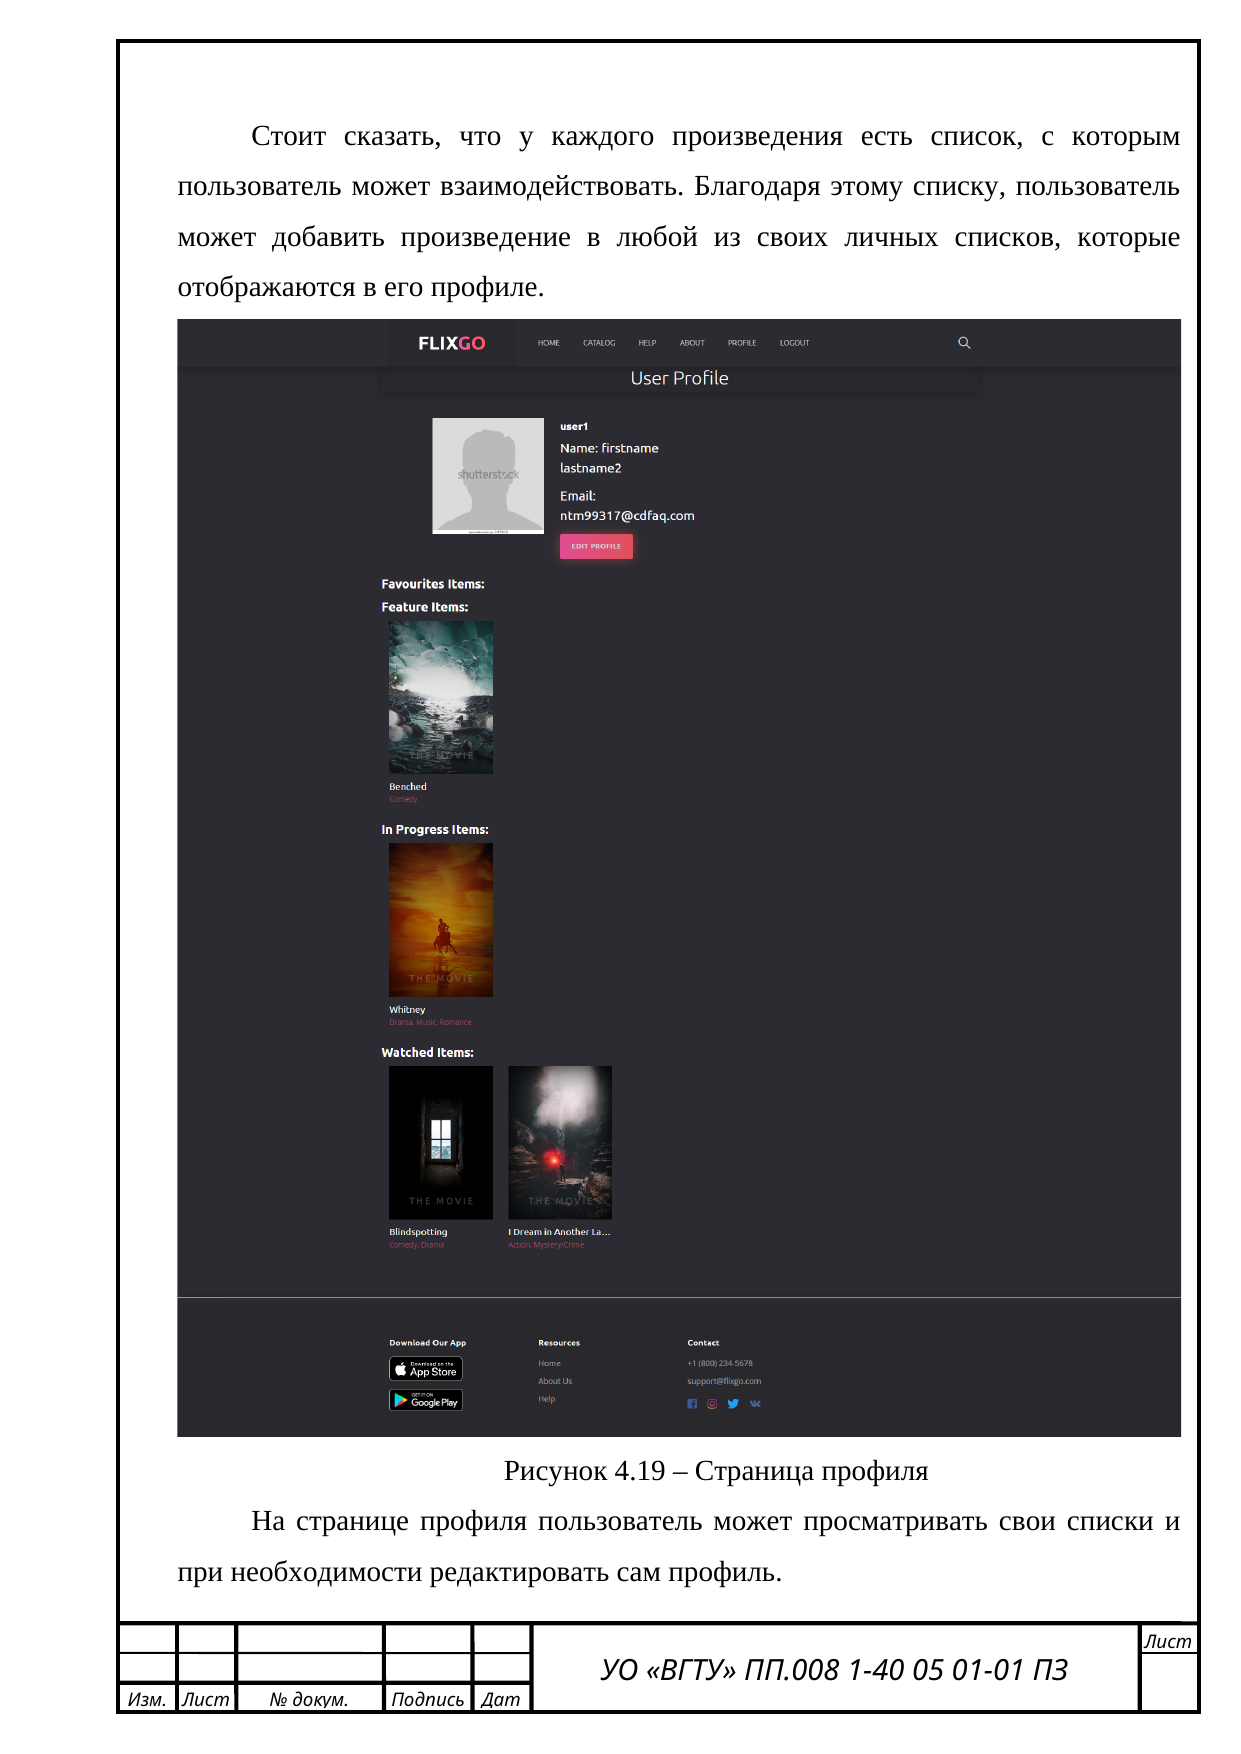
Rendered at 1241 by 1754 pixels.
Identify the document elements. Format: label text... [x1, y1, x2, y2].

text Рисунок 4.19 – Страница профиля [177, 1453, 1181, 1487]
picture [177, 319, 1182, 1437]
text Стоит сказать, что у каждого произведения есть список, с которым пользователь может взаимодействовать. Благодаря этому списку, пользователь может добавить произведение в любой из своих личных списков, которые отображаются в его профиле. [177, 118, 1181, 303]
text На странице профиля пользователь может просматривать свои списки и при необходимости редактировать сам профиль. [177, 1503, 1181, 1587]
